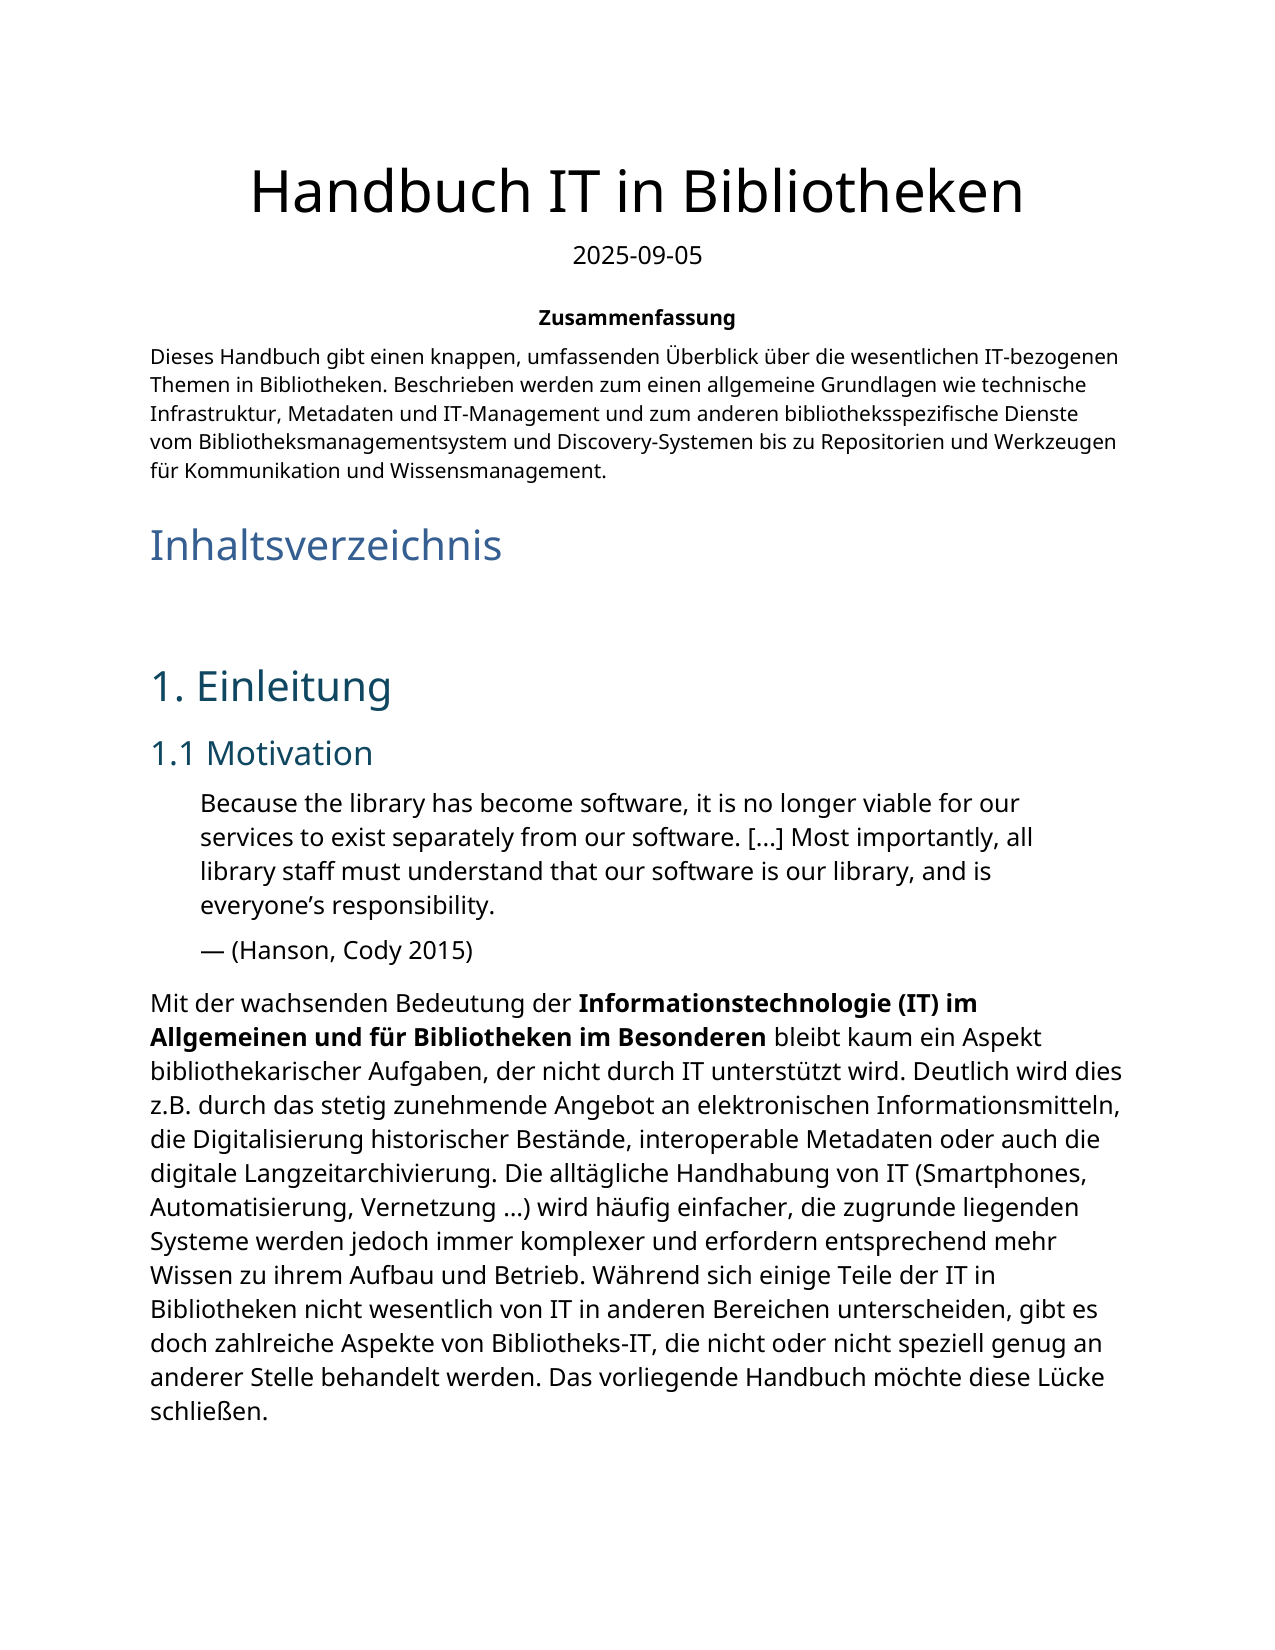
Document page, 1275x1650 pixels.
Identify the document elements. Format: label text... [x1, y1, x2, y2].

title Zusammenfassung [150, 303, 1125, 332]
text 2025-09-05 [150, 238, 1125, 272]
text Because the library has become software, it is no longer viable for our services to exist separately from our software. [...] Most importantly, all library staff must understand that our software is our library, and is everyone’s responsibility. [200, 786, 1075, 922]
text Mit der wachsenden Bedeutung der Informationstechnologie (IT) im Allgemeinen und für Bibliotheken im Besonderen bleibt kaum ein Aspekt bibliothekarischer Aufgaben, der nicht durch IT unterstützt wird. Deutlich wird dies z.B. durch das stetig zunehmende Angebot an elektronischen Informationsmitteln, die Digitalisierung historischer Bestände, interoperable Metadaten oder auch die digitale Langzeitarchivierung. Die alltägliche Handhabung von IT (Smartphones, Automatisierung, Vernetzung …) wird häufig einfacher, die zugrunde liegenden Systeme werden jedoch immer komplexer und erfordern entsprechend mehr Wissen zu ihrem Aufbau und Betrieb. Während sich einige Teile der IT in Bibliotheken nicht wesentlich von IT in anderen Bereichen unterscheiden, gibt es doch zahlreiche Aspekte von Bibliotheks-IT, die nicht oder nicht speziell genug an anderer Stelle behandelt werden. Das vorliegende Handbuch möchte diese Lücke schließen. [150, 985, 1125, 1428]
text — (Hanson, Cody 2015) [200, 932, 1075, 967]
text Dieses Handbuch gibt einen knappen, umfassenden Überblick über die wesentlichen IT-bezogenen Themen in Bibliotheken. Beschrieben werden zum einen allgemeine Grundlagen wie technische Infrastruktur, Metadaten und IT-Management und zum anderen bibliotheksspezifische Dienste vom Bibliotheksmanagementsystem und Discovery-Systemen bis zu Repositorien und Werkzeugen für Kommunikation und Wissensmanagement. [150, 342, 1125, 484]
subtitle 1.1 Motivation [150, 730, 1125, 775]
subtitle 1. Einleitung [150, 657, 1125, 713]
title Handbuch IT in Bibliotheken [150, 150, 1125, 229]
